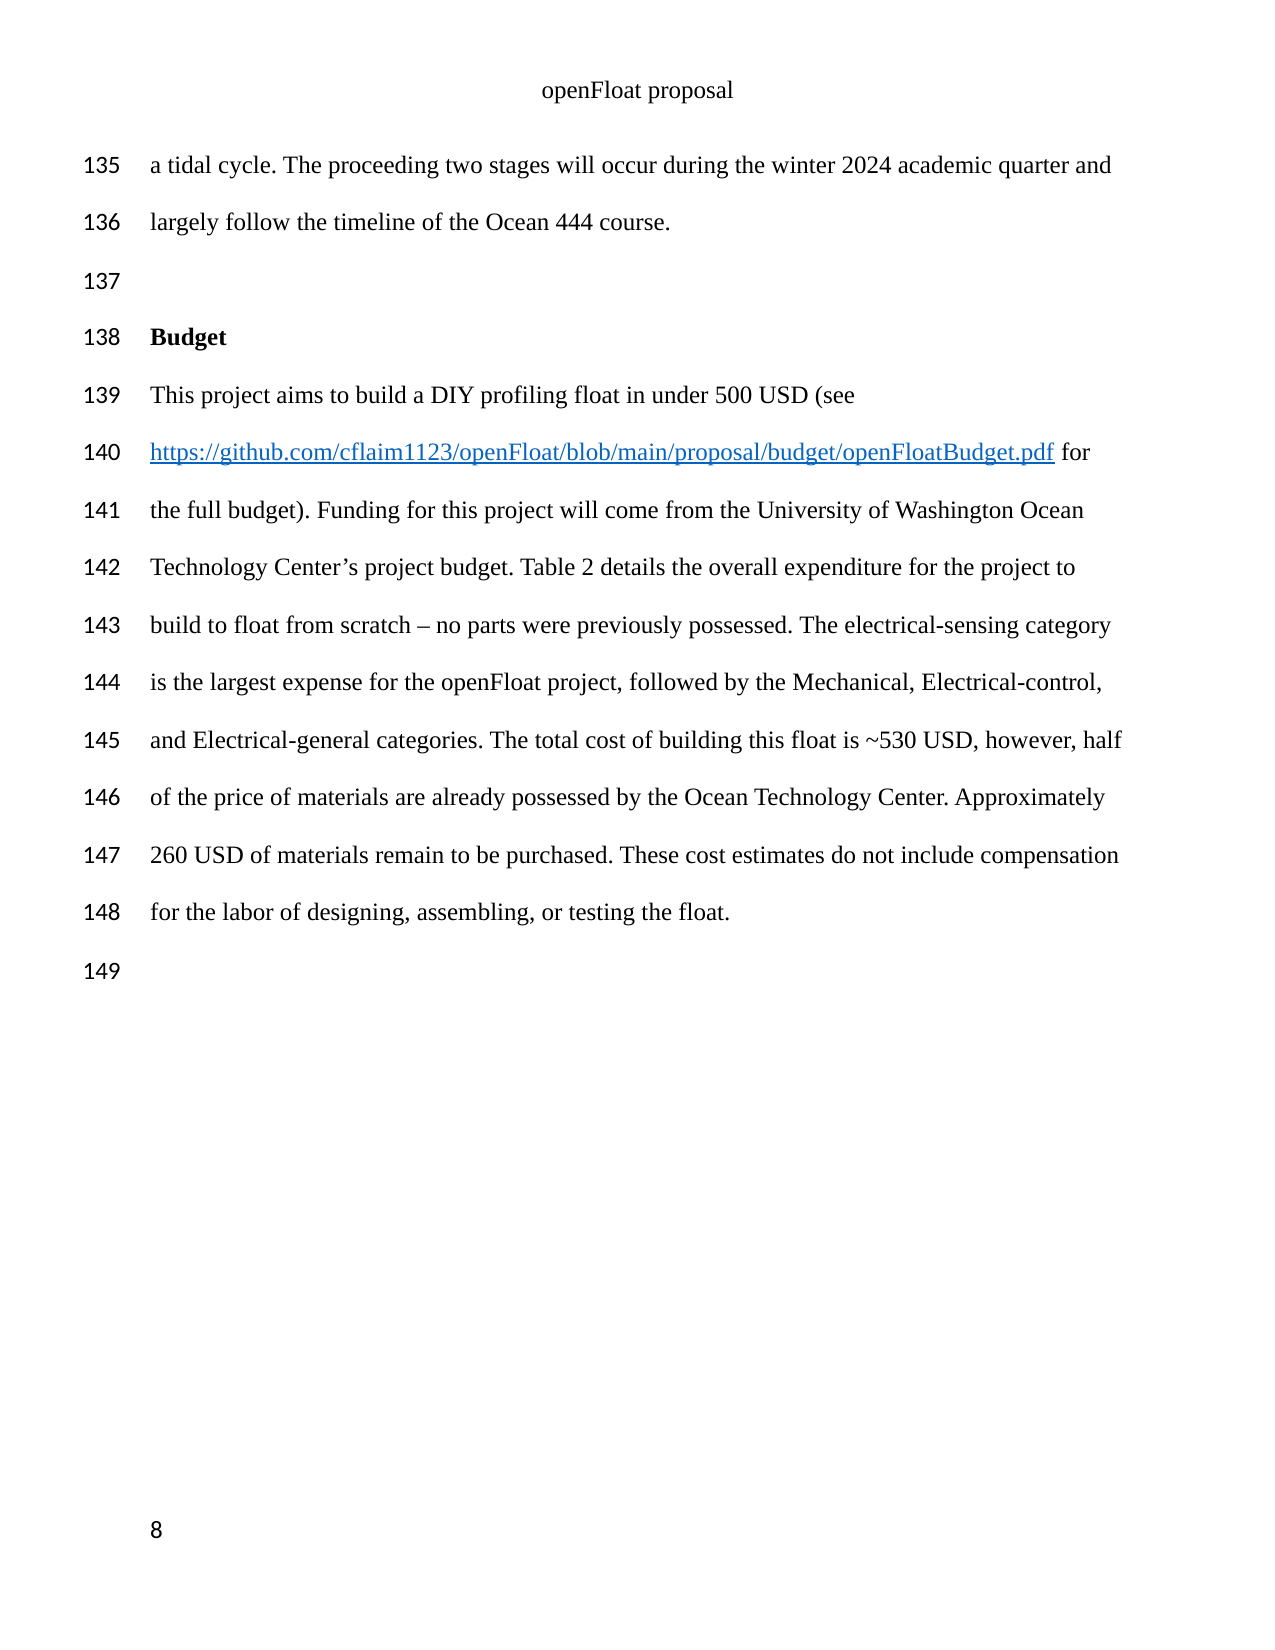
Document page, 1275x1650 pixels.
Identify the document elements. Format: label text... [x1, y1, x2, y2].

text This project aims to build a DIY profiling float in under 500 USD (see https://github.com/cflaim1123/openFloat/blob/main/proposal/budget/openFloatBudget.pdf for the full budget). Funding for this project will come from the University of Washington Ocean Technology Center’s project budget. Table 2 details the overall expenditure for the project to build to float from scratch – no parts were previously possessed. The electrical-sensing category is the largest expense for the openFloat project, followed by the Mechanical, Electrical-control, and Electrical-general categories. The total cost of building this float is ~530 USD, however, half of the price of materials are already possessed by the Ocean Technology Center. Approximately 260 USD of materials remain to be purchased. These cost estimates do not include compensation for the labor of designing, assembling, or testing the float. [150, 380, 1125, 926]
text Budget [150, 322, 1125, 351]
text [150, 150, 1125, 236]
